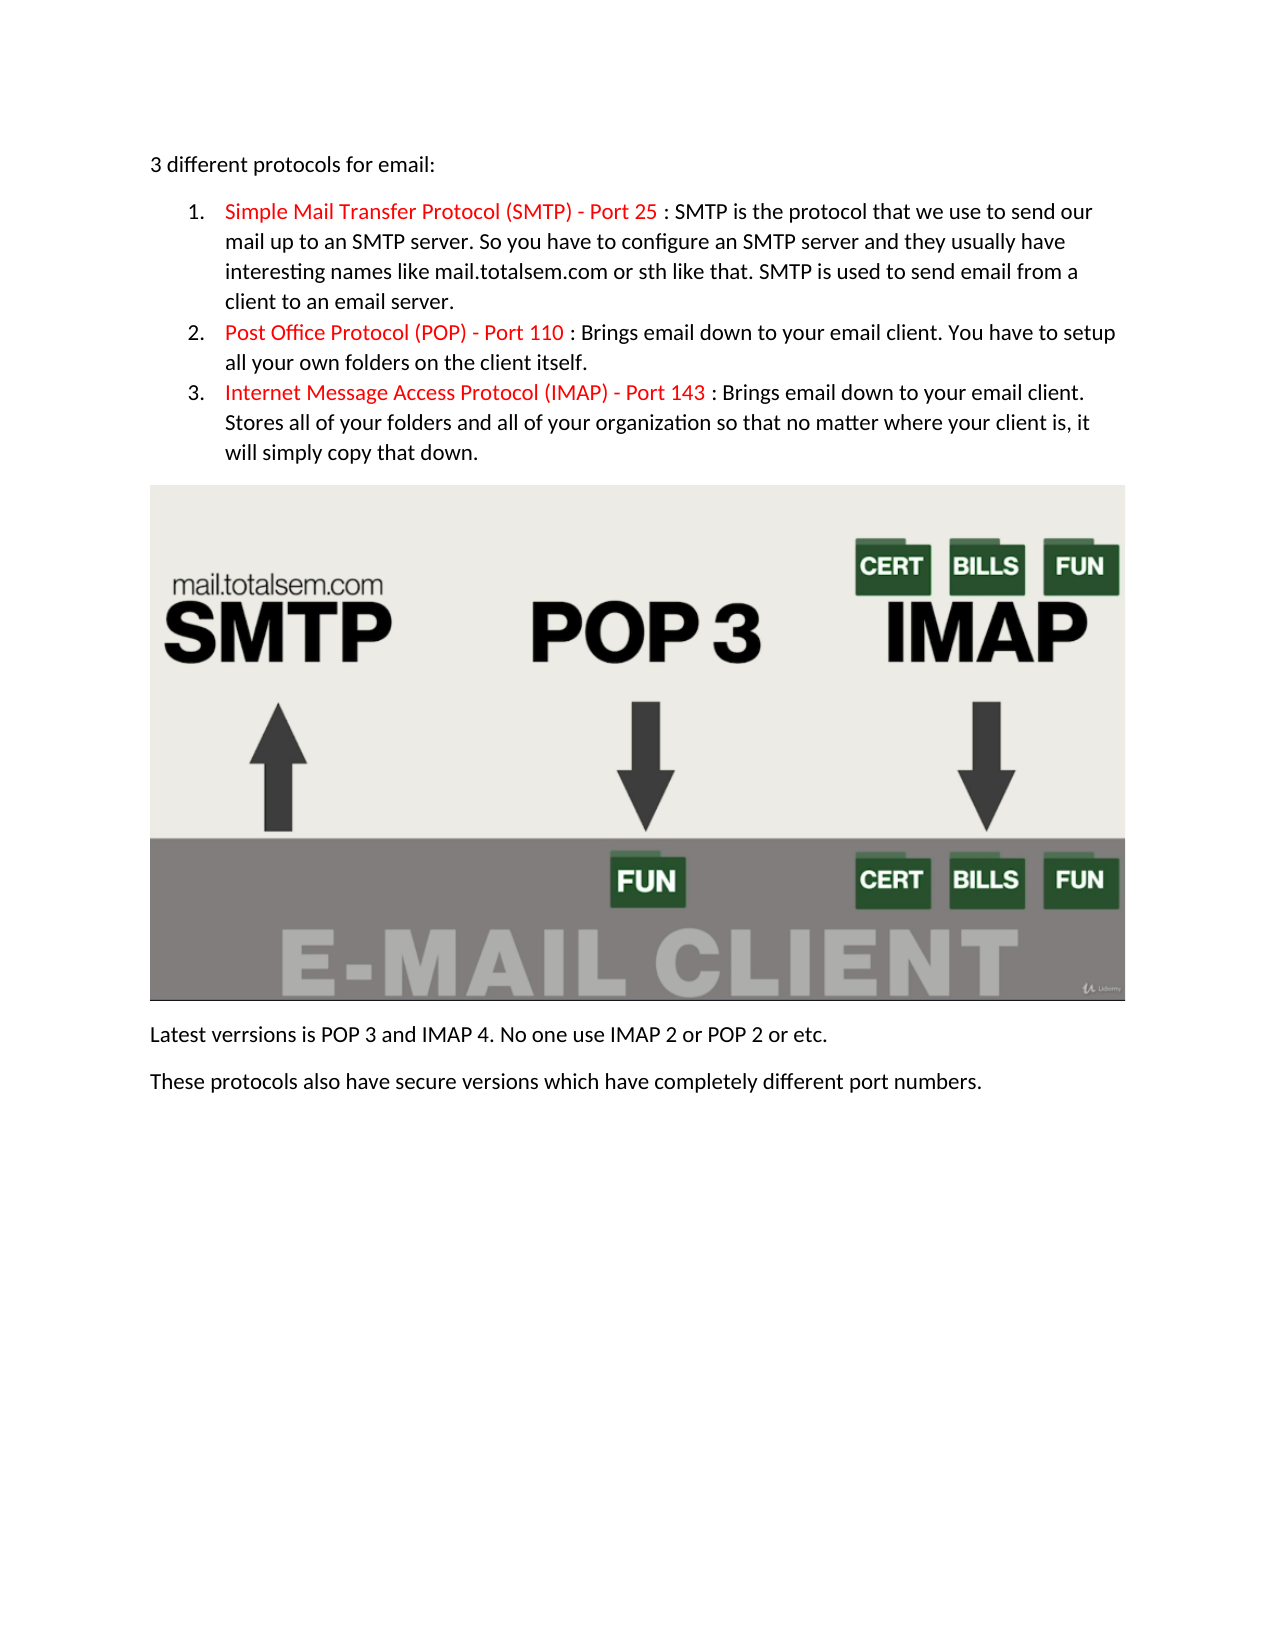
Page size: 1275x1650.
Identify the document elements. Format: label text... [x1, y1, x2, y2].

text 3 different protocols for email: [150, 150, 1125, 178]
text Latest verrsions is POP 3 and IMAP 4. No one use IMAP 2 or POP 2 or etc. [150, 1020, 1125, 1048]
list Post Office Protocol (POP) - Port 110 : Brings email down to your email client. You have to setup all your own folders on the client itself. [187, 318, 1125, 376]
list Simple Mail Transfer Protocol (SMTP) - Port 25 : SMTP is the protocol that we use to send our mail up to an SMTP server. So you have to configure an SMTP server and they usually have interesting names like mail.totalsem.com or sth like that. SMTP is used to send email from a client to an email server. [187, 197, 1125, 316]
picture [150, 485, 1125, 1001]
text These protocols also have secure versions which have completely different port numbers. [150, 1067, 1125, 1095]
list Internet Message Access Protocol (IMAP) - Port 143 : Brings email down to your email client. Stores all of your folders and all of your organization so that no matter where your client is, it will simply copy that down. [187, 378, 1125, 467]
